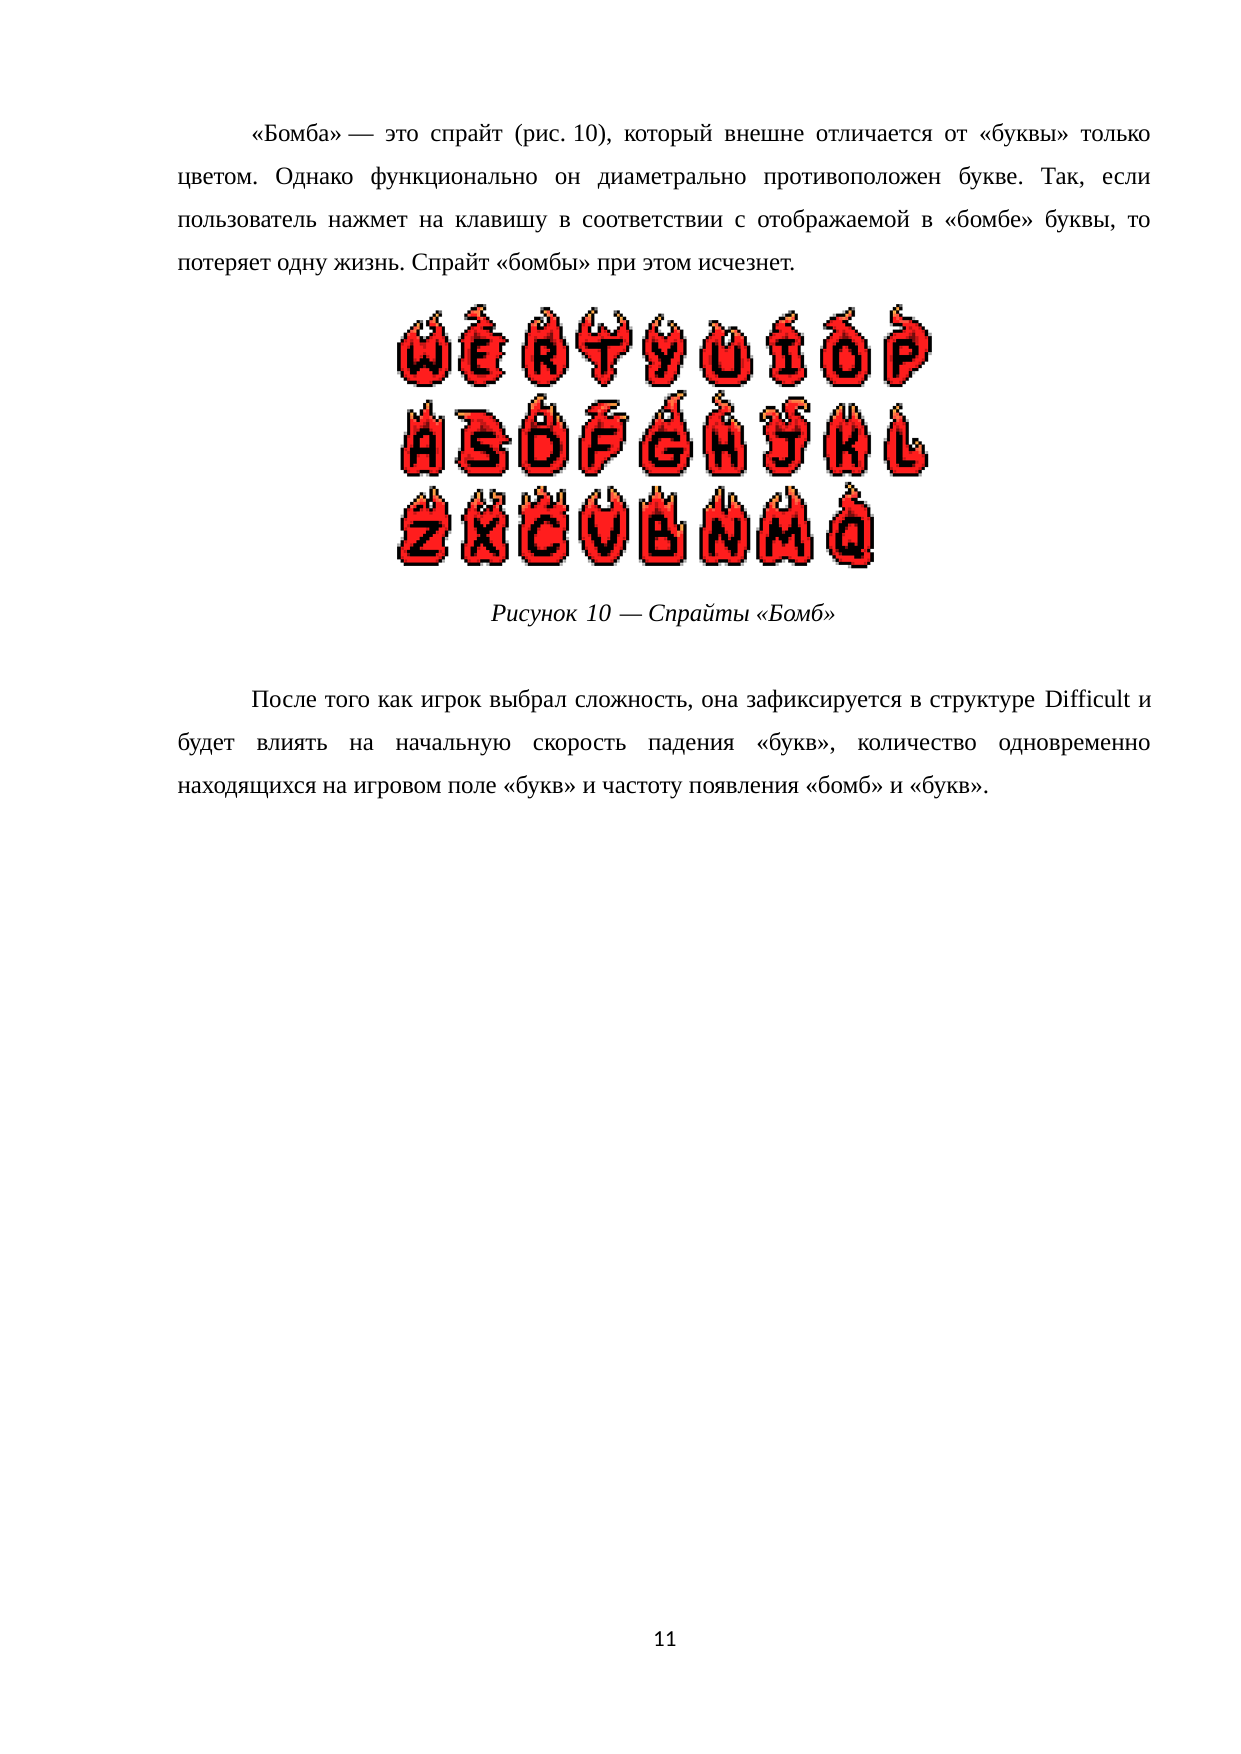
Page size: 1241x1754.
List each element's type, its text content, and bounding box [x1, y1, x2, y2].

text После того как игрок выбрал сложность, она зафиксируется в структуре Difficult и будет влиять на начальную скорость падения «букв», количество одновременно находящихся на игровом поле «букв» и частоту появления «бомб» и «букв». [177, 684, 1152, 799]
text «Бомба» — это спрайт (рис. 10), который внешне отличается от «буквы» только цветом. Однако функционально он диаметрально противоположен букве. Так, если пользователь нажмет на клавишу в соответствии с отображаемой в «бомбе» буквы, то потеряет одну жизнь. Спрайт «бомбы» при этом исчезнет. [177, 118, 1152, 276]
picture [394, 296, 934, 570]
